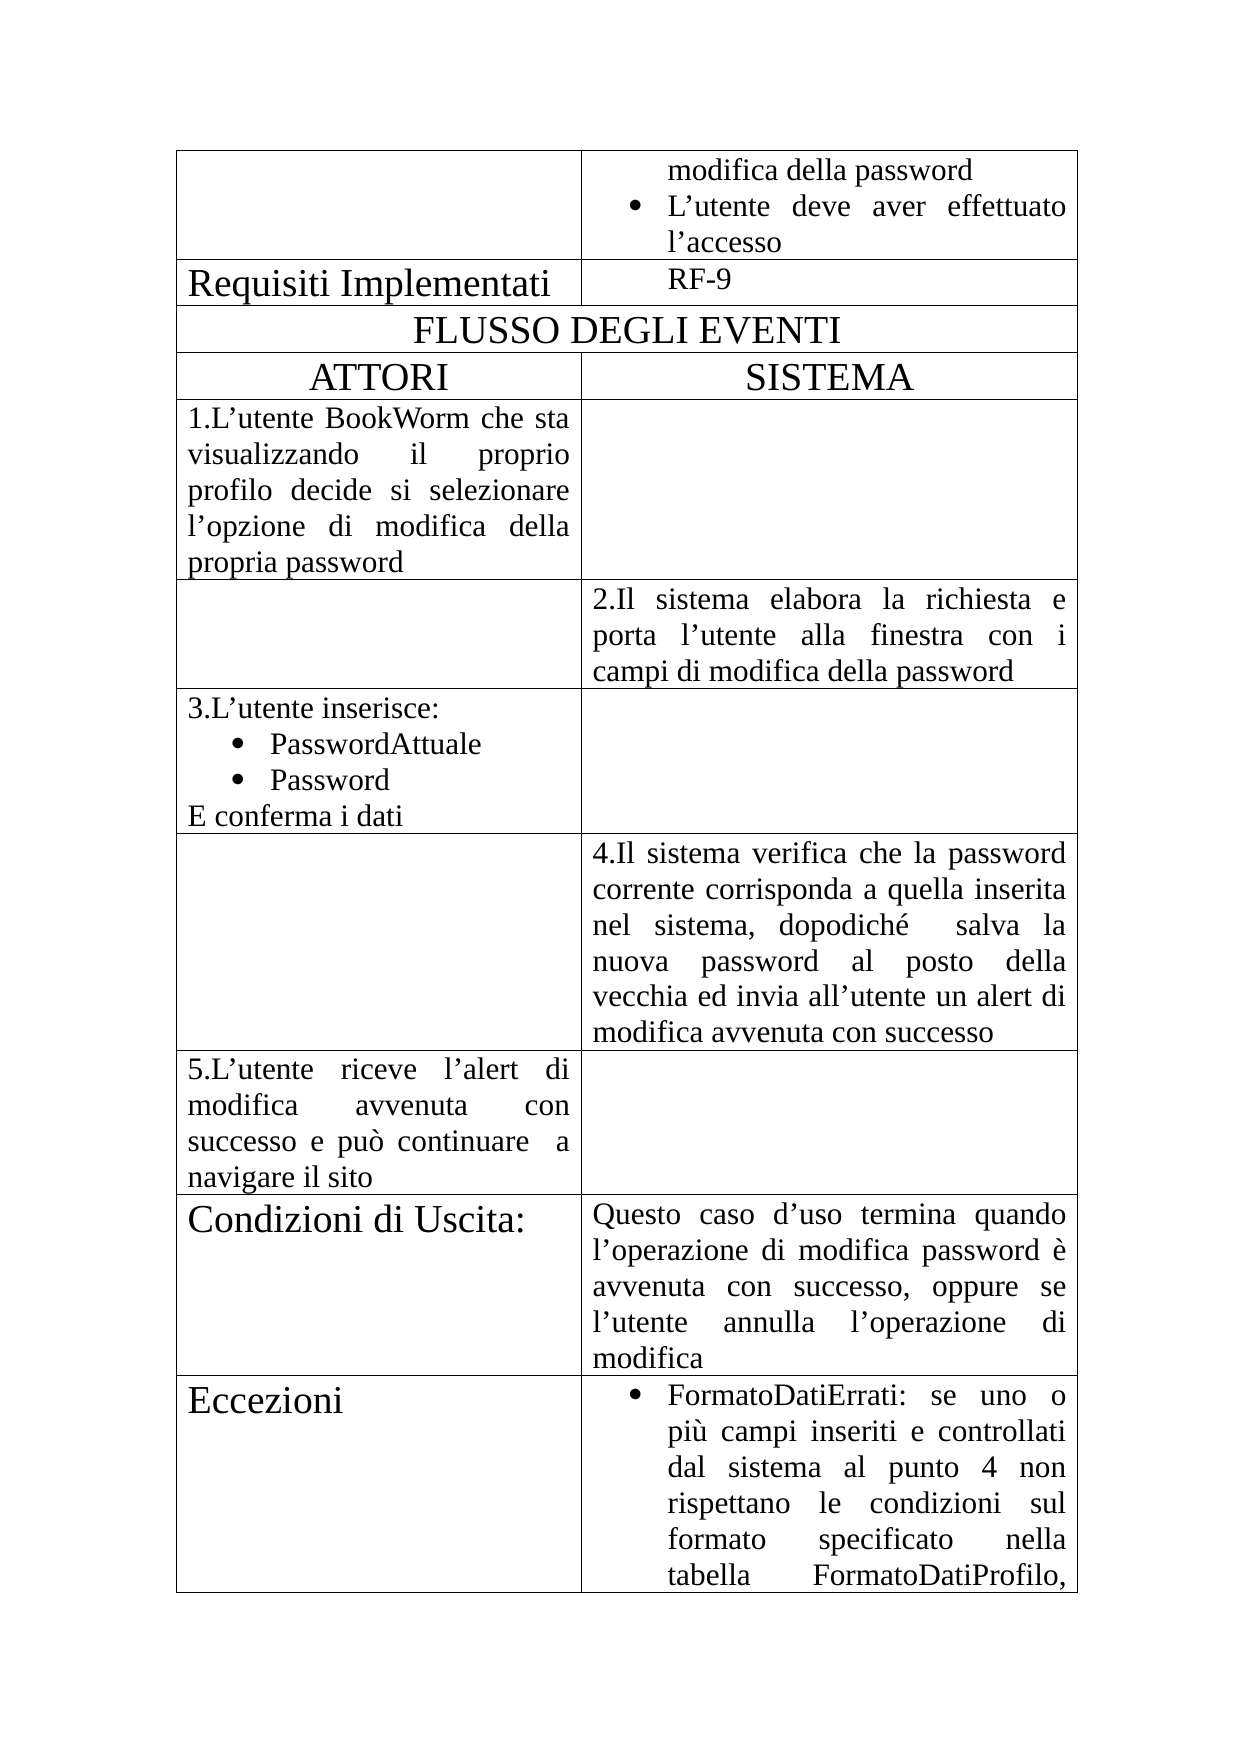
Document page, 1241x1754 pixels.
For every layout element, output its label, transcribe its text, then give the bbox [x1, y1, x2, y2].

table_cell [582, 1376, 1077, 1592]
table_cell RF-9 [582, 260, 1077, 305]
table_cell [177, 580, 581, 688]
table_cell FLUSSO DEGLI EVENTI [177, 306, 1077, 352]
table_cell [582, 1051, 1077, 1194]
table_cell 5.L’utente riceve l’alert di modifica avvenuta con successo e può continuare a navigare il sito [177, 1051, 581, 1194]
table_cell [582, 400, 1077, 579]
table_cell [582, 151, 1077, 259]
table_cell Requisiti Implementati [177, 260, 581, 305]
table_cell 1.L’utente BookWorm che sta visualizzando il proprio profilo decide si selezionare l’opzione di modifica della propria password [177, 400, 581, 579]
table_cell Condizioni di Uscita: [177, 1195, 581, 1375]
table_cell 4.Il sistema verifica che la password corrente corrisponda a quella inserita nel sistema, dopodiché salva la nuova password al posto della vecchia ed invia all’utente un alert di modifica avvenuta con successo [582, 834, 1077, 1049]
table_cell 2.Il sistema elabora la richiesta e porta l’utente alla finestra con i campi di modifica della password [582, 580, 1077, 688]
table_cell ATTORI [177, 353, 581, 398]
table_cell Questo caso d’uso termina quando l’operazione di modifica password è avvenuta con successo, oppure se l’utente annulla l’operazione di modifica [582, 1195, 1077, 1375]
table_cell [177, 151, 581, 259]
table_cell [582, 689, 1077, 833]
table_cell SISTEMA [582, 353, 1077, 398]
table_cell Eccezioni [177, 1376, 581, 1592]
table_cell [177, 834, 581, 1049]
table_cell 3.L’utente inserisce: PasswordAttuale Password E conferma i dati [177, 689, 581, 833]
